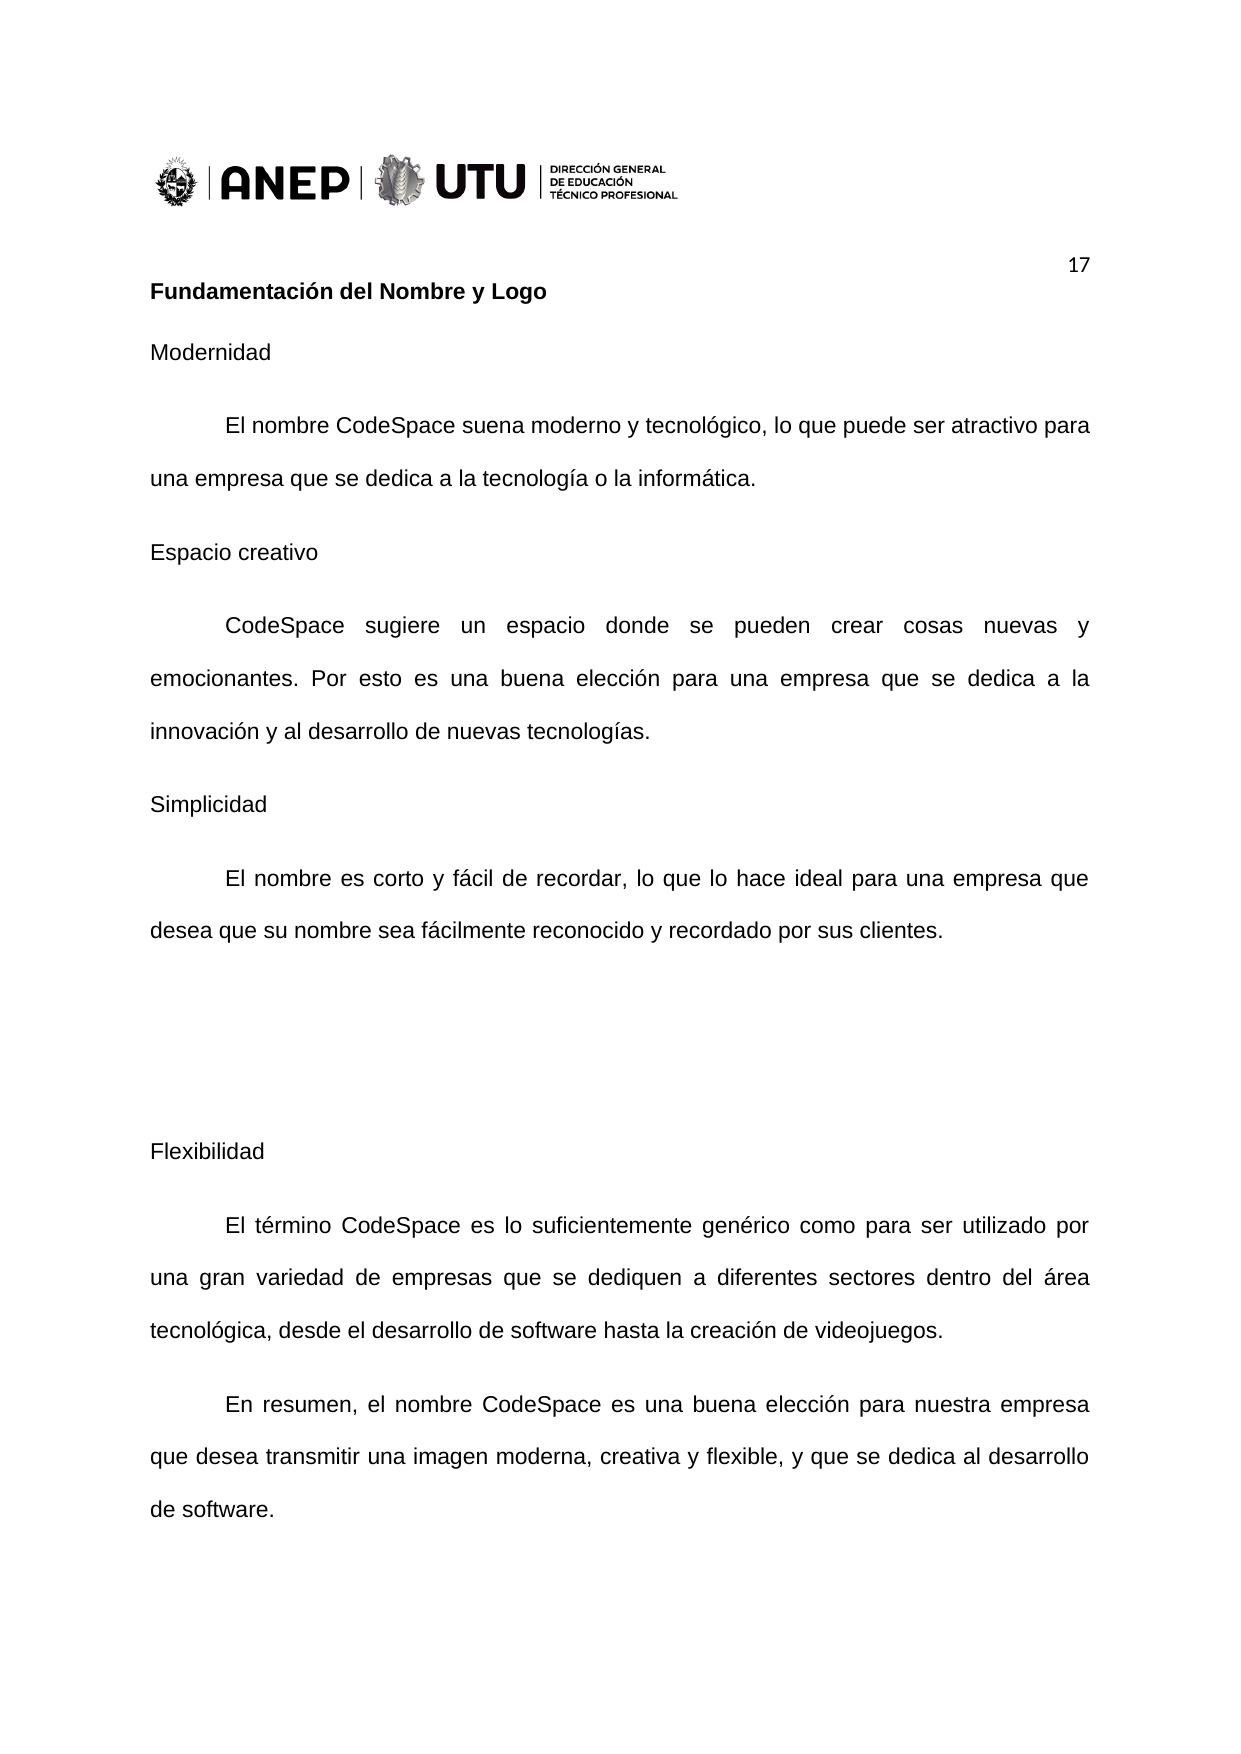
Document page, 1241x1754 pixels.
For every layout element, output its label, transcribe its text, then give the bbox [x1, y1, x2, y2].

text CodeSpace sugiere un espacio donde se pueden crear cosas nuevas y emocionantes. Por esto es una buena elección para una empresa que se dedica a la innovación y al desarrollo de nuevas tecnologías. [150, 612, 1090, 744]
subtitle Fundamentación del Nombre y Logo [150, 278, 1090, 304]
text El término CodeSpace es lo suficientemente genérico como para ser utilizado por una gran variedad de empresas que se dediquen a diferentes sectores dentro del área tecnológica, desde el desarrollo de software hasta la creación de videojuegos. [150, 1212, 1090, 1343]
text En resumen, el nombre CodeSpace es una buena elección para nuestra empresa que desea transmitir una imagen moderna, creativa y flexible, y que se dedica al desarrollo de software. [150, 1391, 1090, 1522]
text Simplicidad [150, 791, 1090, 817]
text El nombre es corto y fácil de recordar, lo que lo hace ideal para una empresa que desea que su nombre sea fácilmente reconocido y recordado por sus clientes. [150, 865, 1090, 944]
picture [150, 150, 691, 224]
text Flexibilidad [150, 1138, 1090, 1164]
text El nombre CodeSpace suena moderno y tecnológico, lo que puede ser atractivo para una empresa que se dedica a la tecnología o la informática. [150, 412, 1090, 491]
text Espacio creativo [150, 539, 1090, 565]
text Modernidad [150, 339, 1090, 365]
